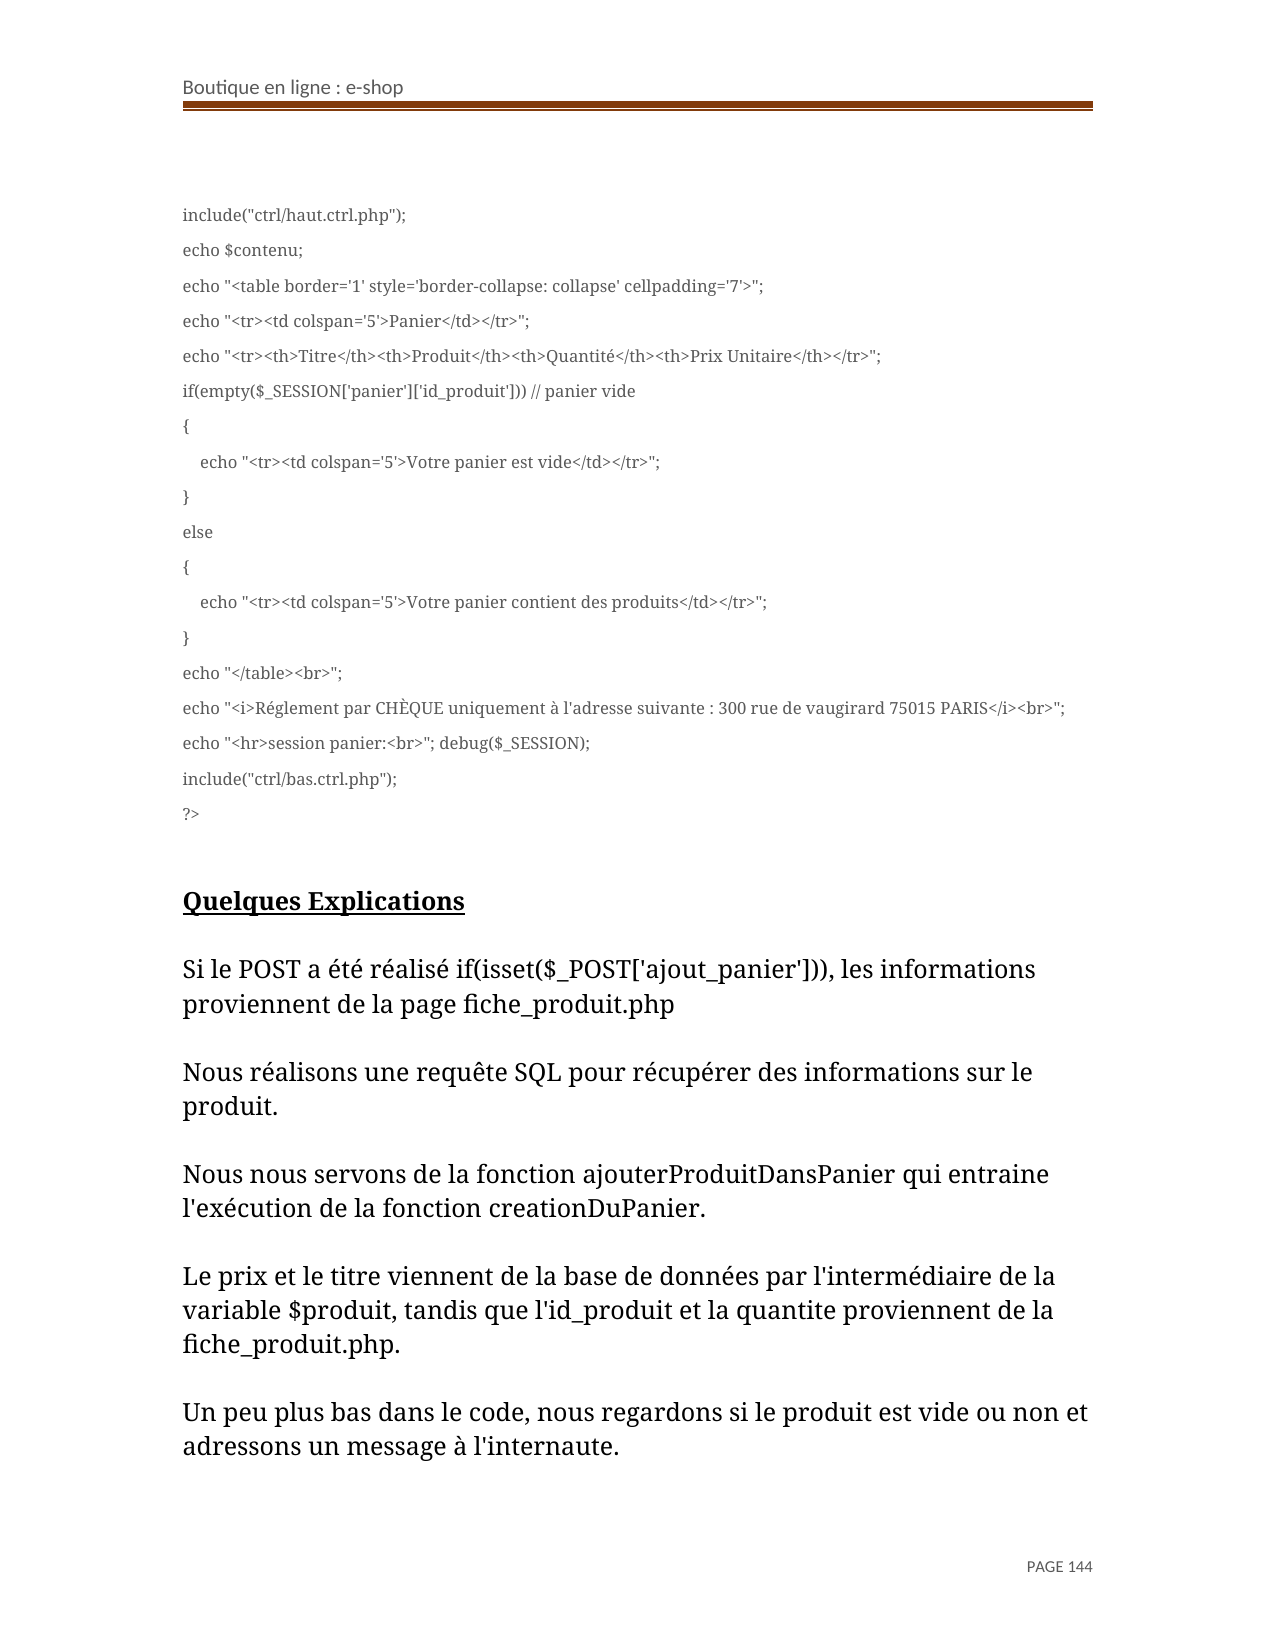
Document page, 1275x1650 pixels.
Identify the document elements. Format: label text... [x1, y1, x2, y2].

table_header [183, 191, 1168, 837]
text Quelques Explications Si le POST a été réalisé if(isset($_POST['ajout_panier'])), les informations proviennent de la page fiche_produit.php Nous réalisons une requête SQL pour récupérer des informations sur le produit. Nous nous servons de la fonction ajouterProduitDansPanier qui entraine l'exécution de la fonction creationDuPanier. Le prix et le titre viennent de la base de données par l'intermédiaire de la variable $produit, tandis que l'id_produit et la quantite proviennent de la fiche_produit.php. Un peu plus bas dans le code, nous regardons si le produit est vide ou non et adressons un message à l'internaute. [182, 850, 1093, 1463]
